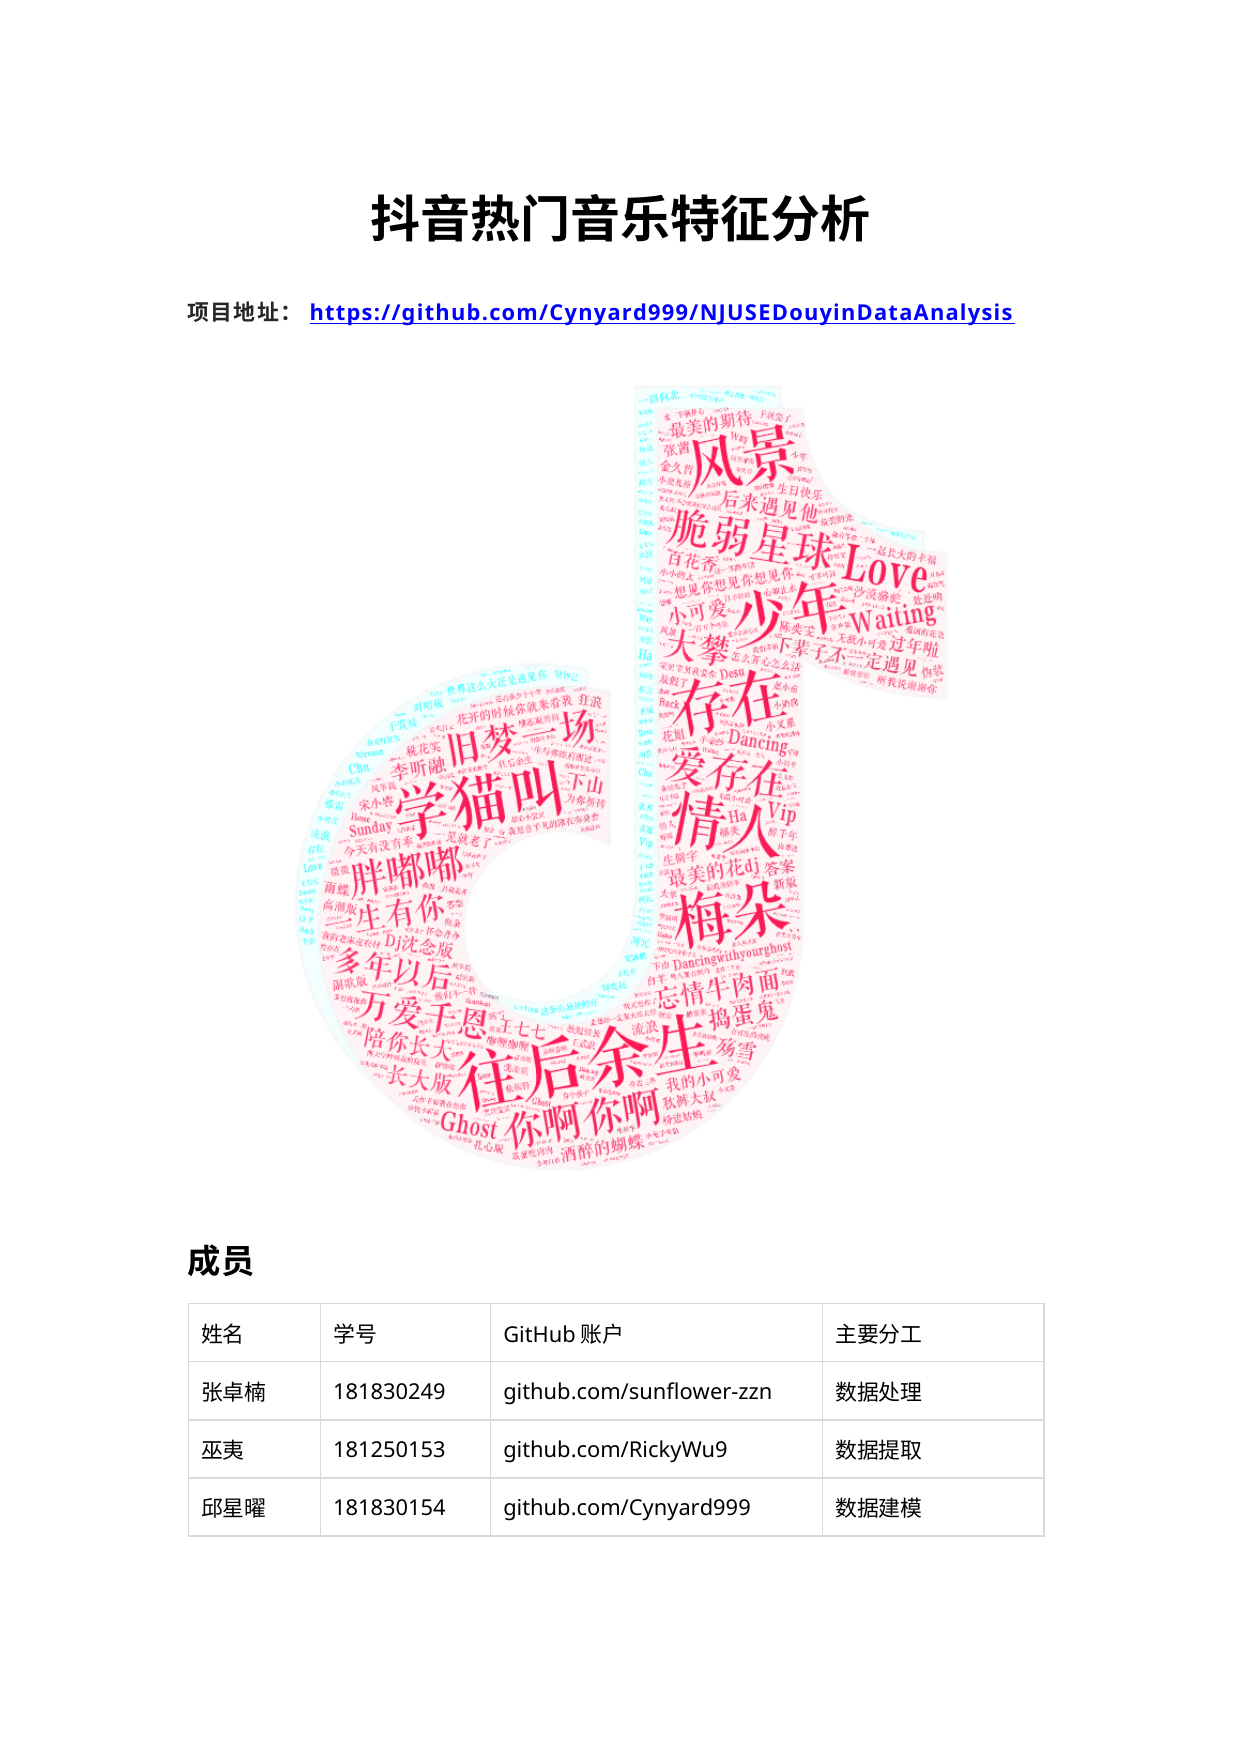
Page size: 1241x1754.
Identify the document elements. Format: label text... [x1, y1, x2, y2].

text 抖音热门音乐特征分析 [187, 172, 1053, 260]
table_cell 181250153 [321, 1421, 490, 1477]
table_header 姓名 [189, 1304, 320, 1361]
table_cell 数据提取 [823, 1421, 1043, 1477]
table_header 学号 [321, 1304, 490, 1361]
table_header GitHub账户 [491, 1304, 822, 1361]
table_cell github.com/RickyWu9 [491, 1421, 822, 1477]
table_cell 181830249 [321, 1362, 490, 1419]
table_cell 数据处理 [823, 1362, 1043, 1419]
text 项目地址： https://github.com/Cynyard999/NJUSEDouyinDataAnalysis [187, 289, 1053, 333]
table_cell 邱星曜 [189, 1479, 320, 1535]
table_cell 巫夷 [189, 1421, 320, 1477]
table_cell 张卓楠 [189, 1362, 320, 1419]
table_header 主要分工 [823, 1304, 1043, 1361]
table_cell 数据建模 [823, 1479, 1043, 1535]
picture [275, 362, 965, 1190]
table_cell 181830154 [321, 1479, 490, 1535]
table_cell github.com/Cynyard999 [491, 1479, 822, 1535]
table_cell github.com/sunflower-zzn [491, 1362, 822, 1419]
